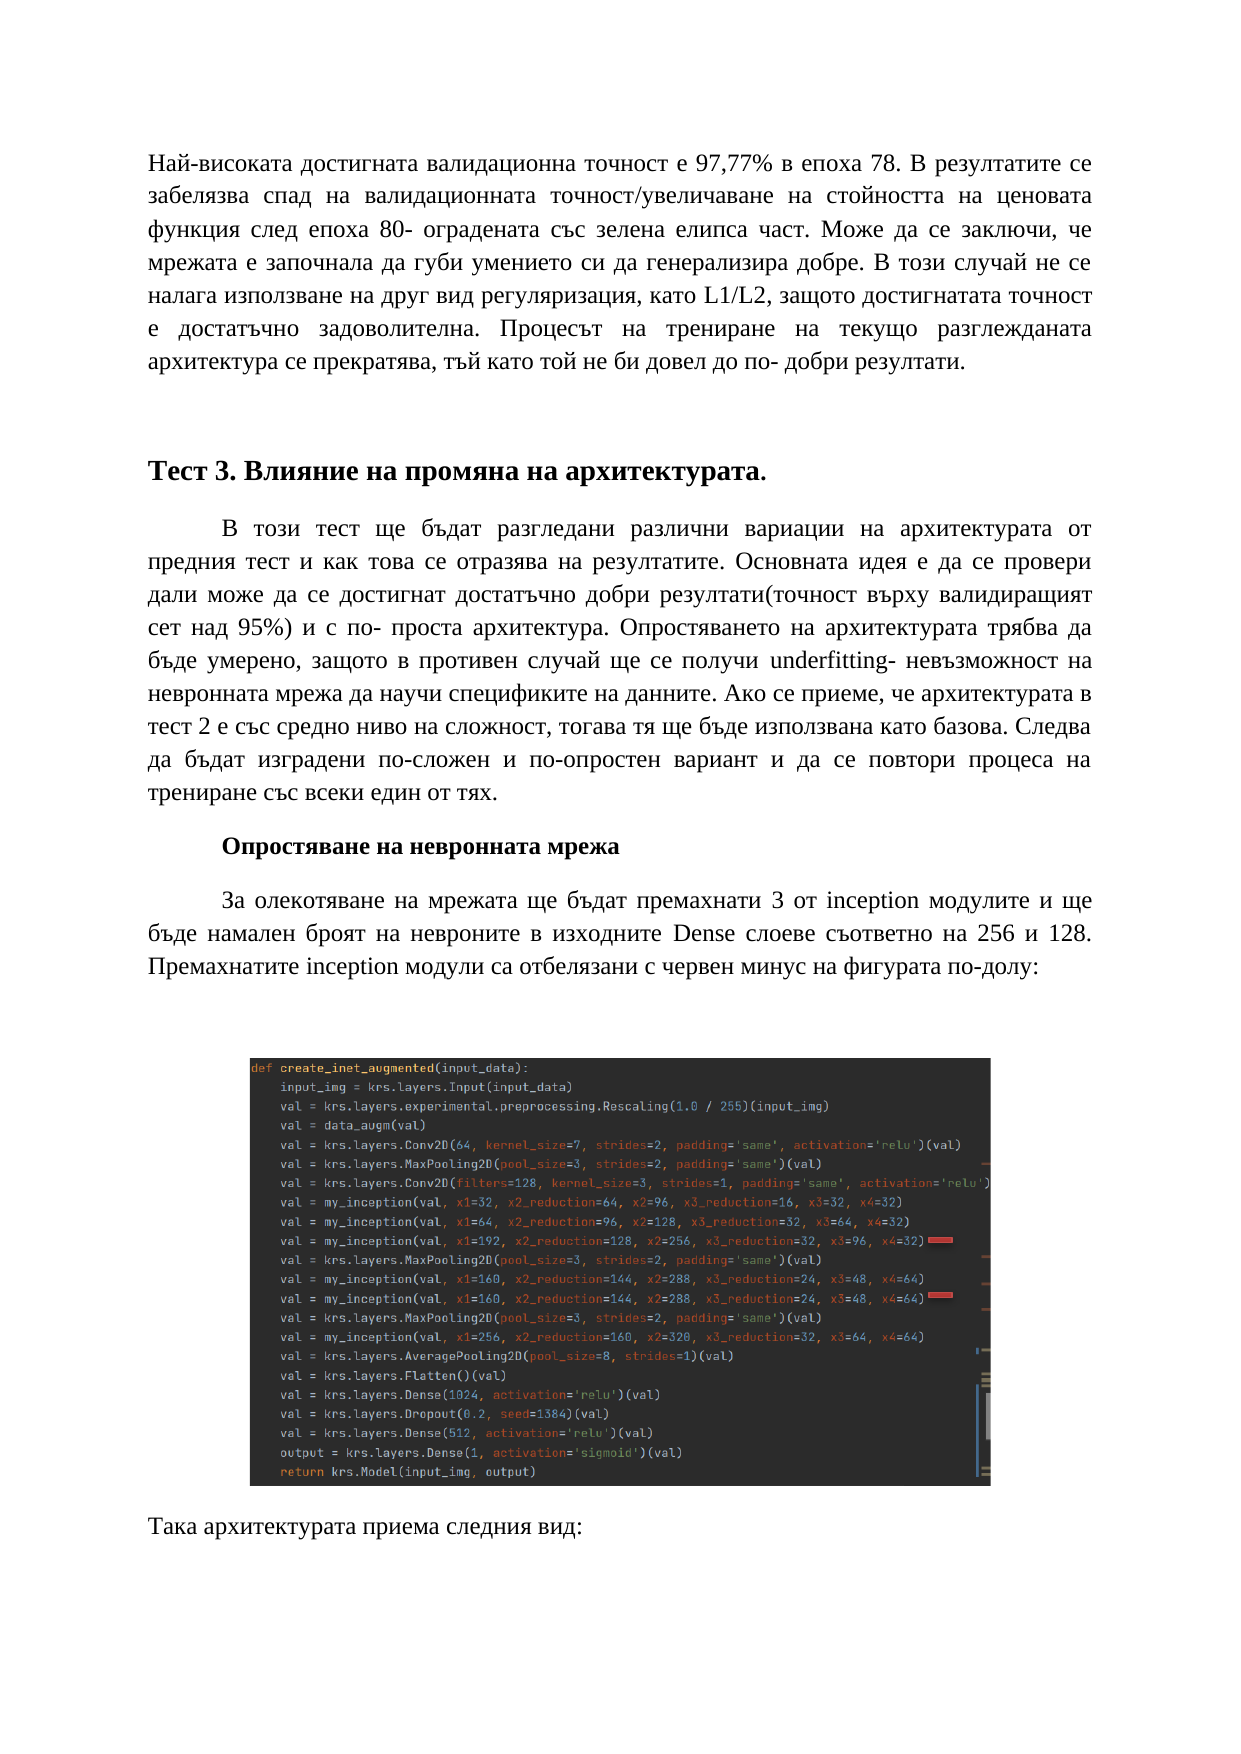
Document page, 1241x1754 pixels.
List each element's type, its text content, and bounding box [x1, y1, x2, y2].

text Така архитектурата приема следния вид: [148, 1511, 1093, 1540]
picture [249, 1058, 991, 1486]
text Опростяване на невронната мрежа [148, 831, 1093, 859]
text Най-високата достигната валидационна точност е 97,77% в епоха 78. В резултатите се забелязва спад на валидационната точност/увеличаване на стойността на ценовата функция след епоха 80- оградената със зелена елипса част. Може да се заключи, че мрежата е започнала да губи умението си да генерализира добре. В този случай не се налага използване на друг вид регуляризация, като L1/L2, защото достигнатата точност е достатъчно задоволителна. Процесът на трениране на текущо разглежданата архитектура се прекратява, тъй като той не би довел до по- добри резултати. [148, 148, 1093, 374]
text В този тест ще бъдат разгледани различни вариации на архитектурата от предния тест и как това се отразява на резултатите. Основната идея е да се провери дали може да се достигнат достатъчно добри резултати(точност върху валидиращият сет над 95%) и с по- проста архитектура. Опростяването на архитектурата трябва да бъде умерено, защото в противен случай ще се получи underfitting- невъзможност на невронната мрежа да научи спецификите на данните. Ако се приеме, че архитектурата в тест 2 е със средно ниво на сложност, тогава тя ще бъде използвана като базова. Следва да бъдат изградени по-сложен и по-опростен вариант и да се повтори процеса на трениране със всеки един от тях. [148, 513, 1093, 806]
text Тест 3. Влияние на промяна на архитектурата. [148, 453, 1093, 487]
text За олекотяване на мрежата ще бъдат премахнати 3 от inception модулите и ще бъде намален броят на невроните в изходните Dense слоеве съответно на 256 и 128. Премахнатите inception модули са отбелязани с червен минус на фигурата по-долу: [148, 885, 1093, 979]
